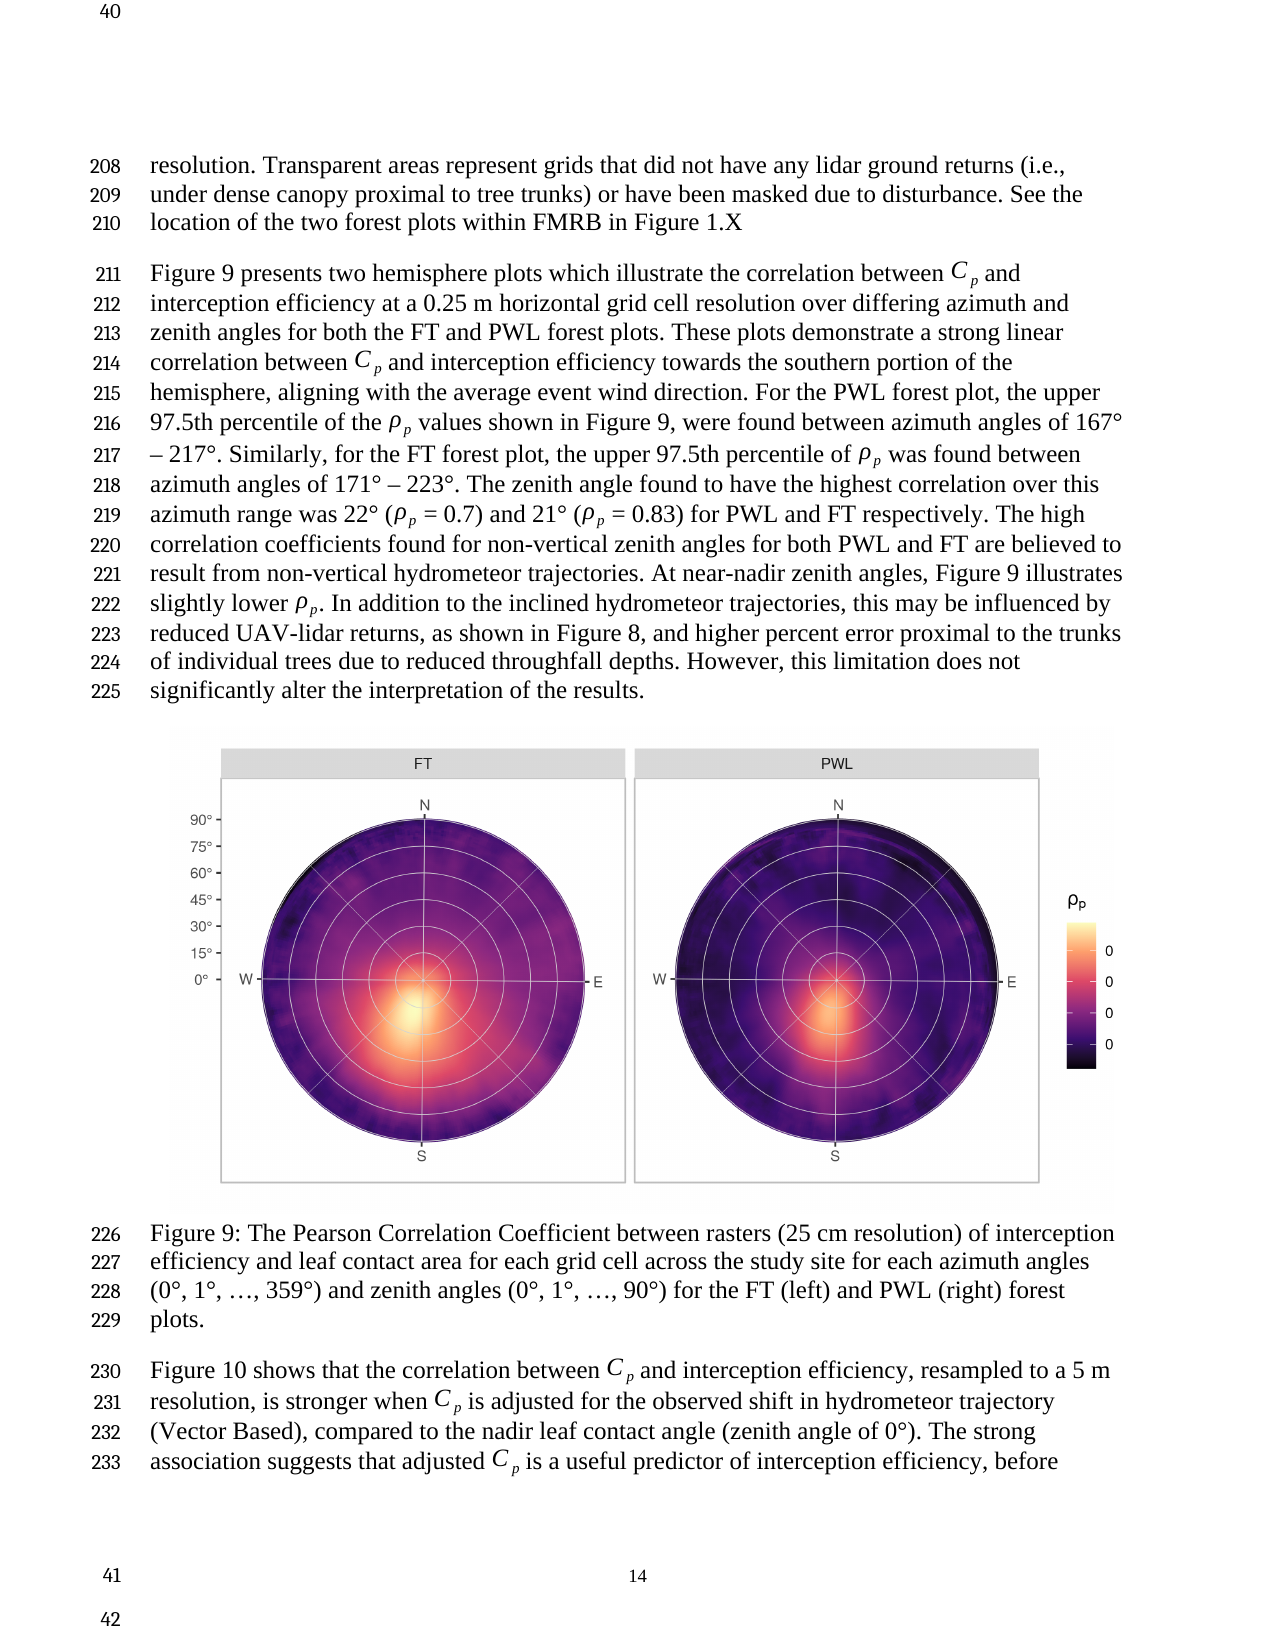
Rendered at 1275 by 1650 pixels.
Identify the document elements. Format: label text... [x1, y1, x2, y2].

table_header Figure 9: The Pearson Correlation Coefficient between rasters (25 cm resolution) of interception efficiency and leaf contact area for each grid cell across the study site for each azimuth angles (0°, 1°, …, 359°) and zenith angles (0°, 1°, …, 90°) for the FT (left) and PWL (right) forest plots. [139, 723, 1114, 1218]
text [150, 1353, 1125, 1476]
picture [168, 726, 1114, 1214]
text Figure 9 presents two hemisphere plots which illustrate the correlation between and interception efficiency at a 0.25 m horizontal grid cell resolution over differing azimuth and zenith angles for both the FT and PWL forest plots. These plots demonstrate a strong linear correlation between and interception efficiency towards the southern portion of the hemisphere, aligning with the average event wind direction. For the PWL forest plot, the upper 97.5th percentile of the values shown in Figure 9, were found between azimuth angles of 167° – 217°. Similarly, for the FT forest plot, the upper 97.5th percentile of was found between azimuth angles of 171° – 223°. The zenith angle found to have the highest correlation over this azimuth range was 22° ( = 0.7) and 21° ( = 0.83) for PWL and FT respectively. The high correlation coefficients found for non-vertical zenith angles for both PWL and FT are believed to result from non-vertical hydrometeor trajectories. At near-nadir zenith angles, Figure 9 illustrates slightly lower . In addition to the inclined hydrometeor trajectories, this may be influenced by reduced UAV-lidar returns, as shown in Figure 8, and higher percent error proximal to the trunks of individual trees due to reduced throughfall depths. However, this limitation does not significantly alter the interpretation of the results. [150, 257, 1125, 704]
